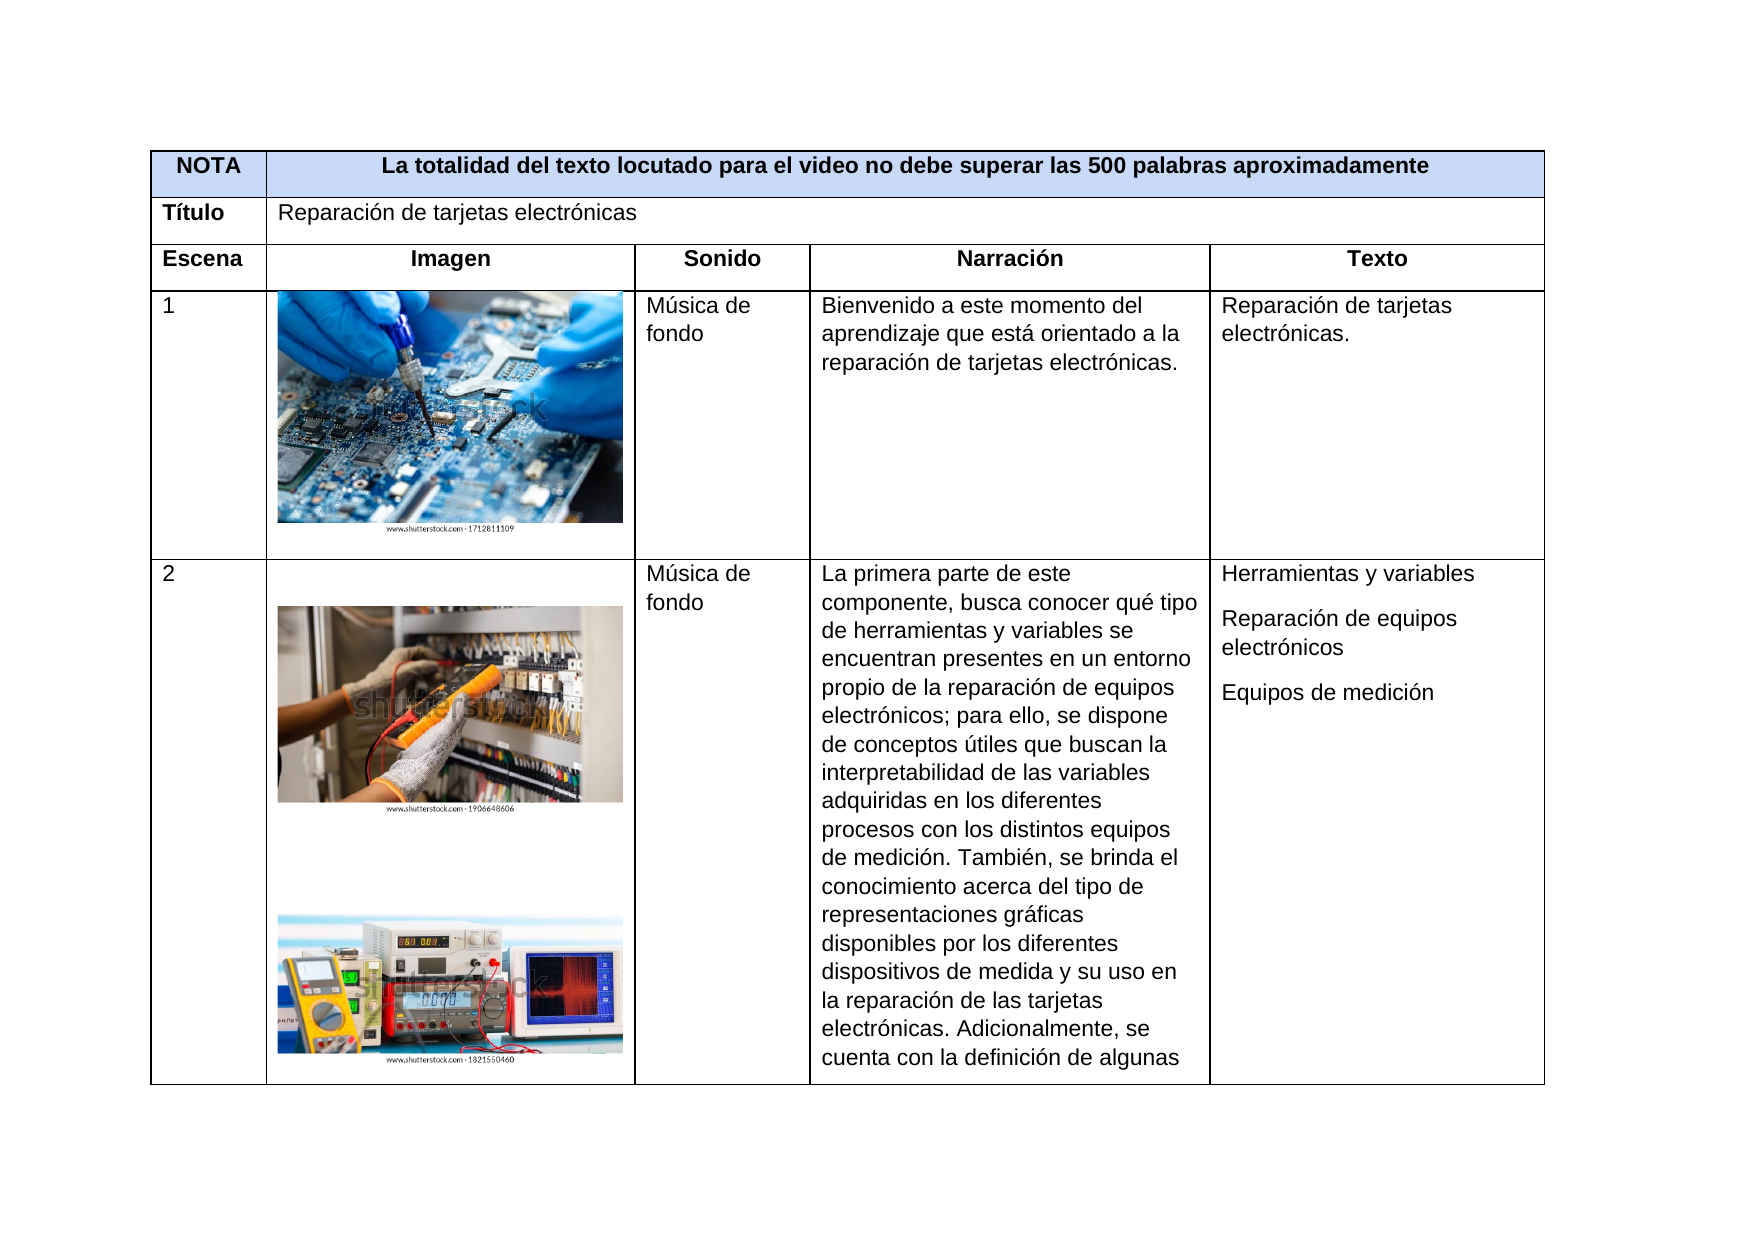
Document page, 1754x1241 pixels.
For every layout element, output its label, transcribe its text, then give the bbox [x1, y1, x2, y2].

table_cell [1211, 560, 1544, 1083]
table_cell Bienvenido a este momento del aprendizaje que está orientado a la reparación de tarjetas electrónicas. [811, 292, 1209, 558]
picture [277, 291, 623, 534]
picture [277, 914, 623, 1065]
picture [277, 606, 623, 814]
table_cell 2 [152, 560, 266, 1083]
table_cell [267, 292, 634, 558]
table_cell Escena [152, 245, 266, 290]
table_cell 1 [152, 292, 266, 558]
table_cell Título [152, 198, 266, 243]
table_cell Narración [811, 245, 1209, 290]
table_cell Música de fondo [636, 560, 809, 1083]
table_cell Reparación de tarjetas electrónicas. [1211, 292, 1544, 558]
table_cell Imagen [267, 245, 634, 290]
table_cell Sonido [636, 245, 809, 290]
table_cell [267, 560, 634, 1083]
table_cell La totalidad del texto locutado para el video no debe superar las 500 palabras aproximadamente [267, 152, 1544, 197]
table_cell Reparación de tarjetas electrónicas [267, 198, 1544, 243]
table_cell Texto [1211, 245, 1544, 290]
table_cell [811, 560, 1209, 1083]
table_cell NOTA [152, 152, 266, 197]
table_cell Música de fondo [636, 292, 809, 558]
